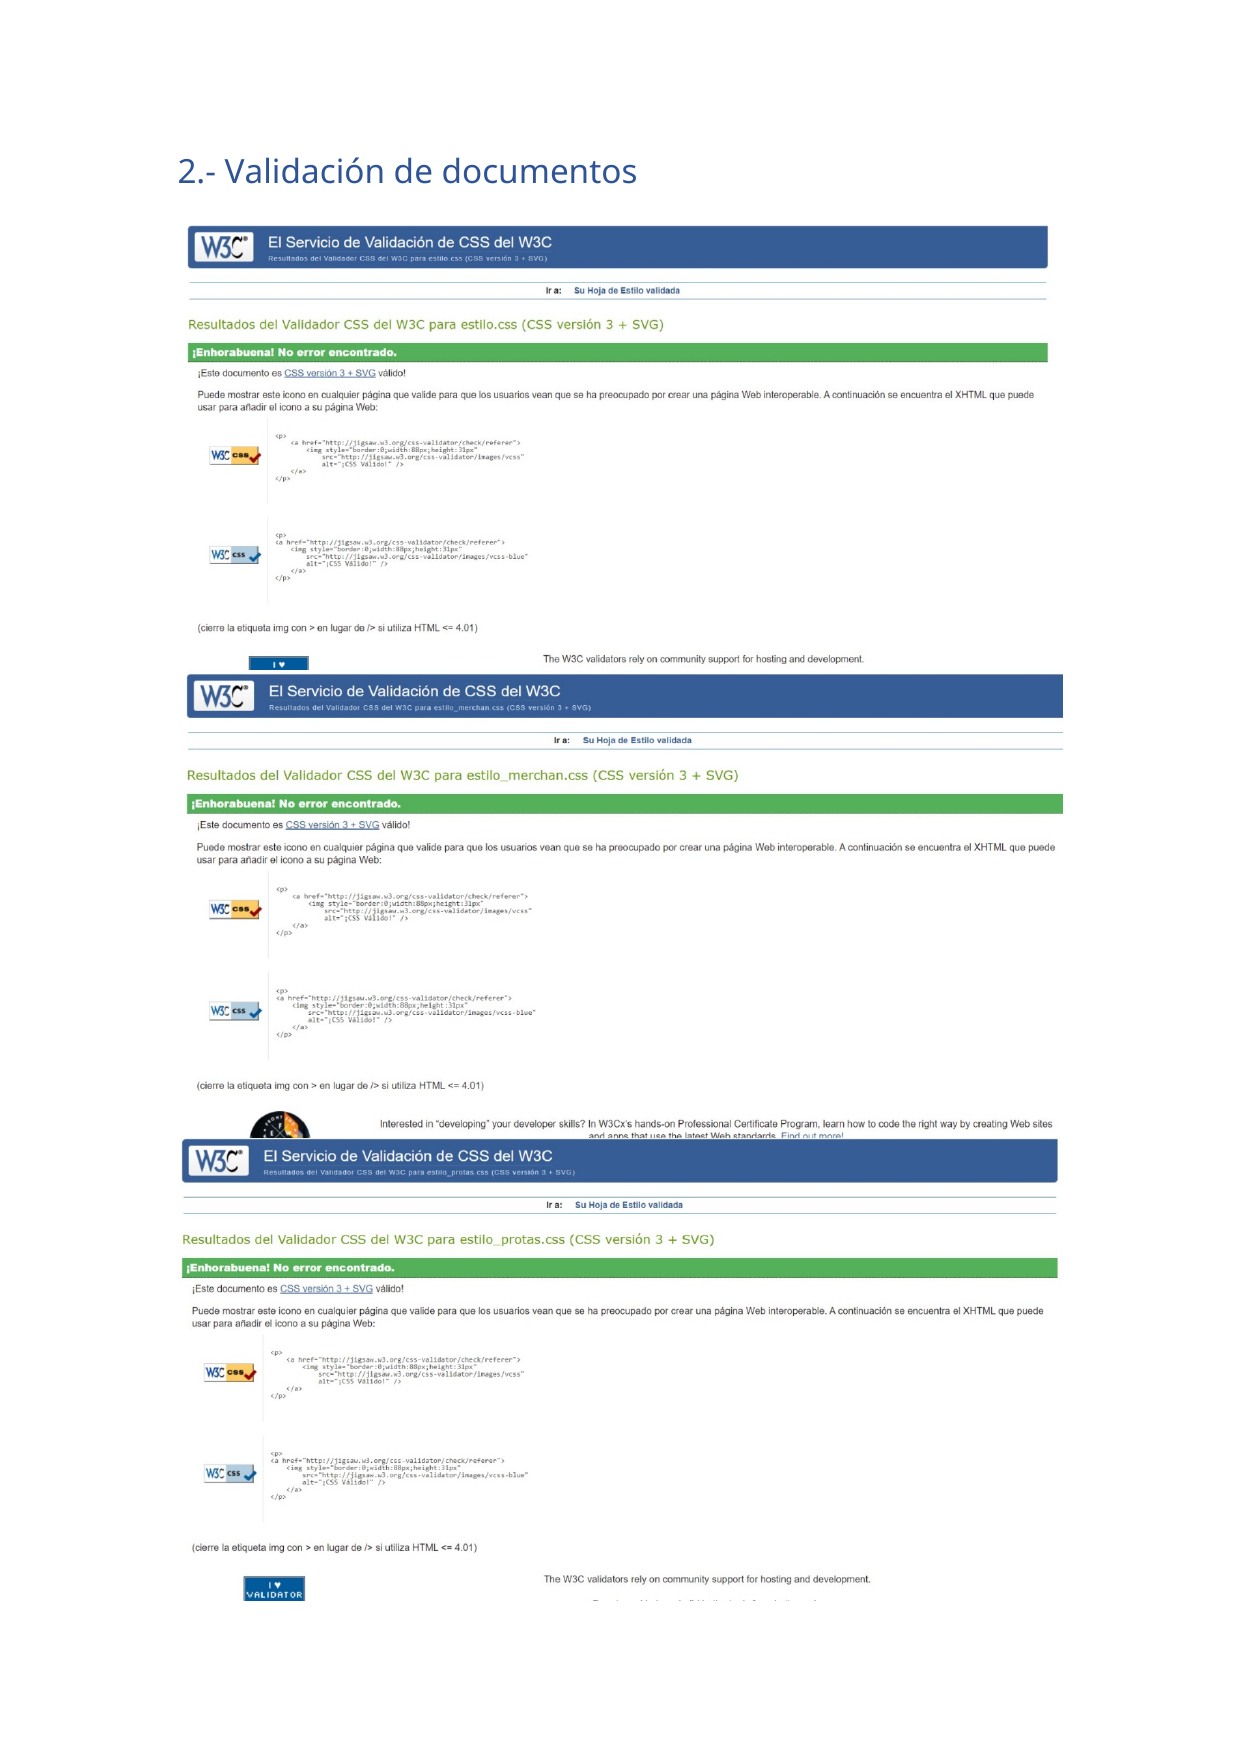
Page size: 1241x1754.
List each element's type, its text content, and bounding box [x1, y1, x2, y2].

subtitle 2.- Validación de documentos [177, 148, 1063, 193]
picture [177, 225, 1063, 1601]
